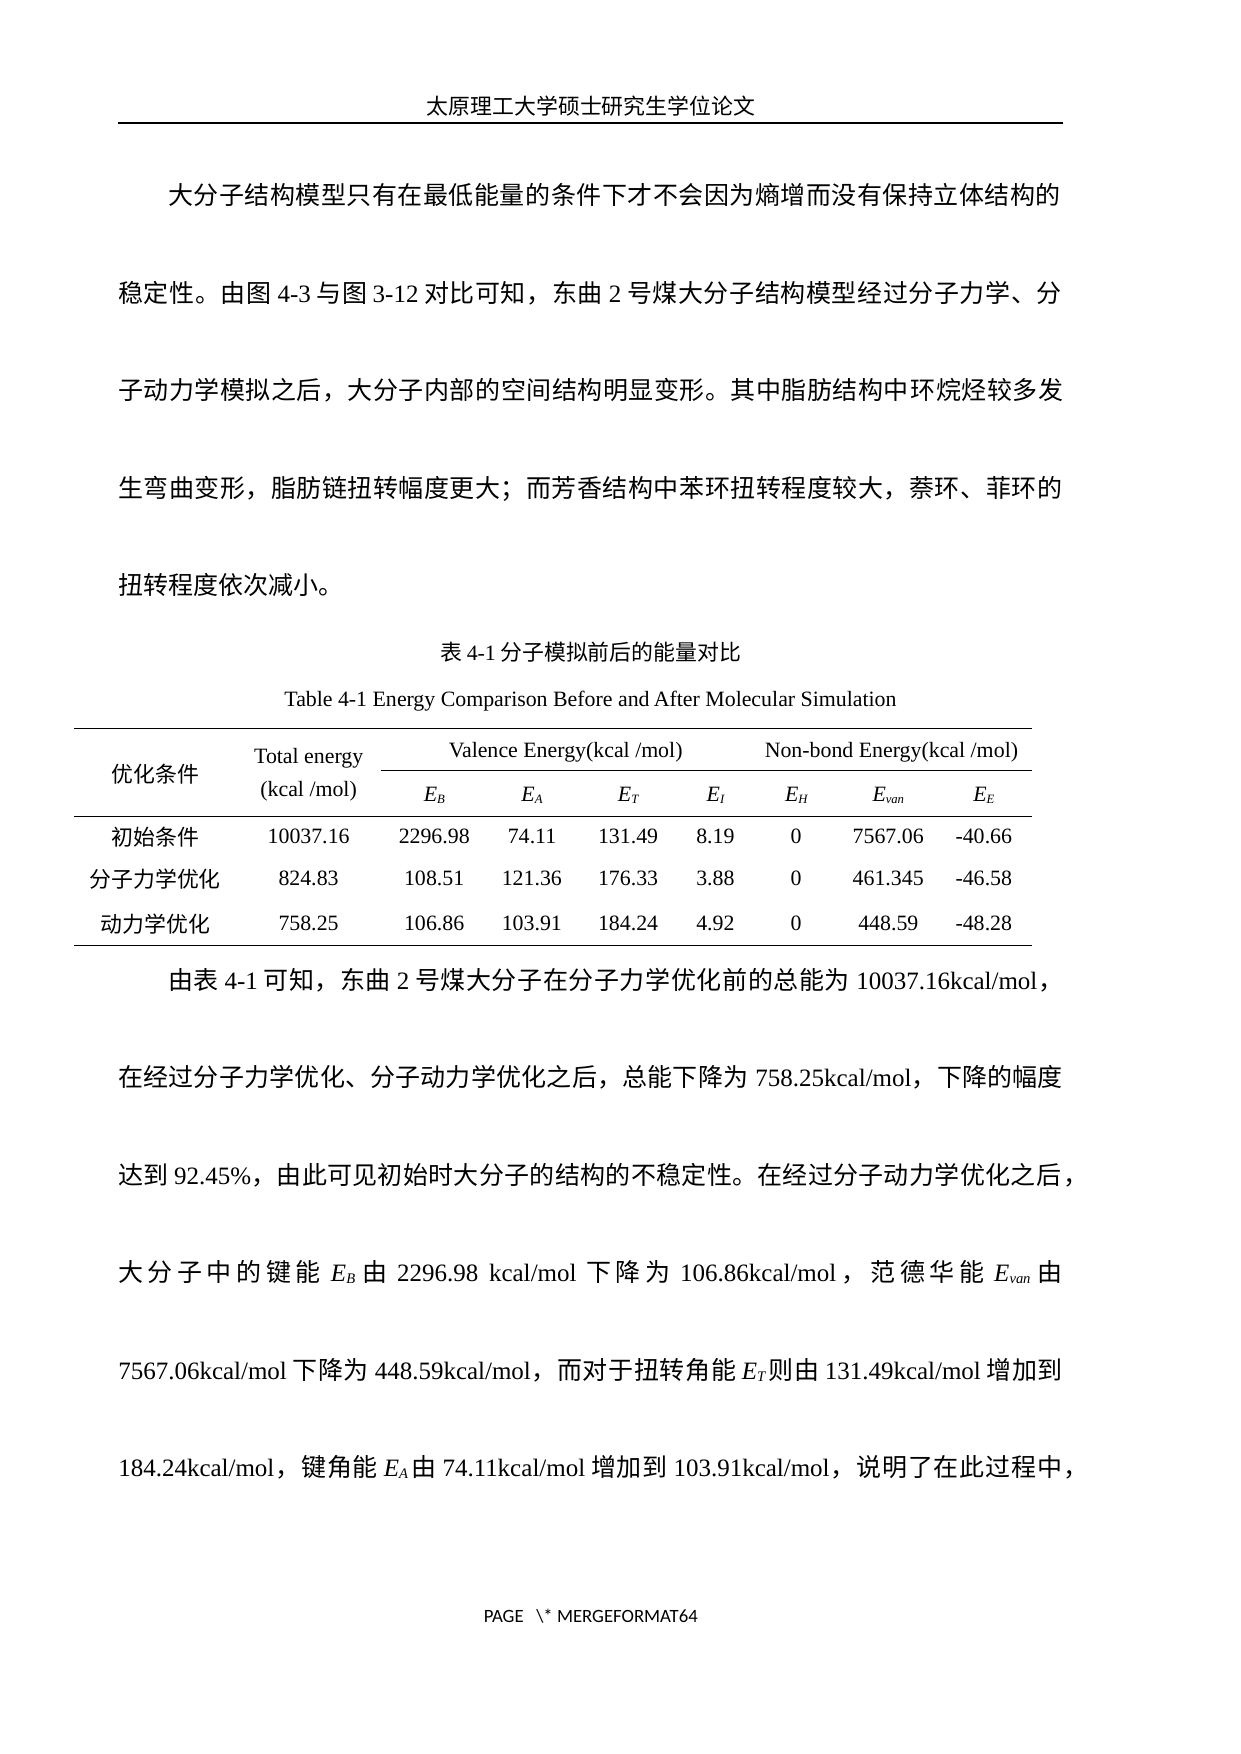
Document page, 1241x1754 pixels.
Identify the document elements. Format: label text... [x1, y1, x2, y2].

table_cell 131.49 [576, 817, 679, 855]
table_cell 176.33 [576, 855, 679, 900]
table_header Total energy (kcal /mol) [236, 729, 381, 816]
table_cell EE [935, 771, 1032, 816]
table_cell 461.345 [841, 855, 935, 900]
table_cell 121.36 [488, 855, 576, 900]
table_cell 108.51 [381, 855, 487, 900]
table_cell 2296.98 [381, 817, 487, 855]
table_cell 0 [751, 855, 841, 900]
table_cell 0 [751, 900, 841, 945]
table_cell ET [576, 771, 679, 816]
table_cell EH [751, 771, 841, 816]
table_cell 824.83 [236, 855, 381, 900]
table_cell -46.58 [935, 855, 1032, 900]
table_cell 7567.06 [841, 817, 935, 855]
table_cell 初始条件 [74, 817, 236, 855]
table_cell EB [381, 771, 487, 816]
table_cell -48.28 [935, 900, 1032, 945]
table_cell 8.19 [680, 817, 751, 855]
text Table 4-1 Energy Comparison Before and After Molecular Simulation [118, 683, 1063, 715]
table_cell 0 [751, 817, 841, 855]
table_header Valence Energy(kcal /mol) [381, 729, 751, 770]
table_cell EA [488, 771, 576, 816]
text 表4-1分子模拟前后的能量对比 [118, 634, 1063, 667]
table_cell 4.92 [680, 900, 751, 945]
table_cell 184.24 [576, 900, 679, 945]
table_cell 103.91 [488, 900, 576, 945]
table_cell 74.11 [488, 817, 576, 855]
table_cell 10037.16 [236, 817, 381, 855]
table_cell 动力学优化 [74, 900, 236, 945]
table_cell 106.86 [381, 900, 487, 945]
text 大分子结构模型只有在最低能量的条件下才不会因为熵增而没有保持立体结构的稳定性。由图4-3与图3-12对比可知，东曲2号煤大分子结构模型经过分子力学、分子动力学模拟之后，大分子内部的空间结构明显变形。其中脂肪结构中环烷烃较多发生弯曲变形，脂肪链扭转幅度更大；而芳香结构中苯环扭转程度较大，萘环、菲环的扭转程度依次减小。 [118, 161, 1063, 616]
table_cell -40.66 [935, 817, 1032, 855]
table_header Non-bond Energy(kcal /mol) [751, 729, 1032, 770]
table_cell EI [680, 771, 751, 816]
table_header 优化条件 [74, 729, 236, 816]
table_cell 3.88 [680, 855, 751, 900]
table_cell 758.25 [236, 900, 381, 945]
table_cell Evan [841, 771, 935, 816]
table_cell 448.59 [841, 900, 935, 945]
table_cell 分子力学优化 [74, 855, 236, 900]
